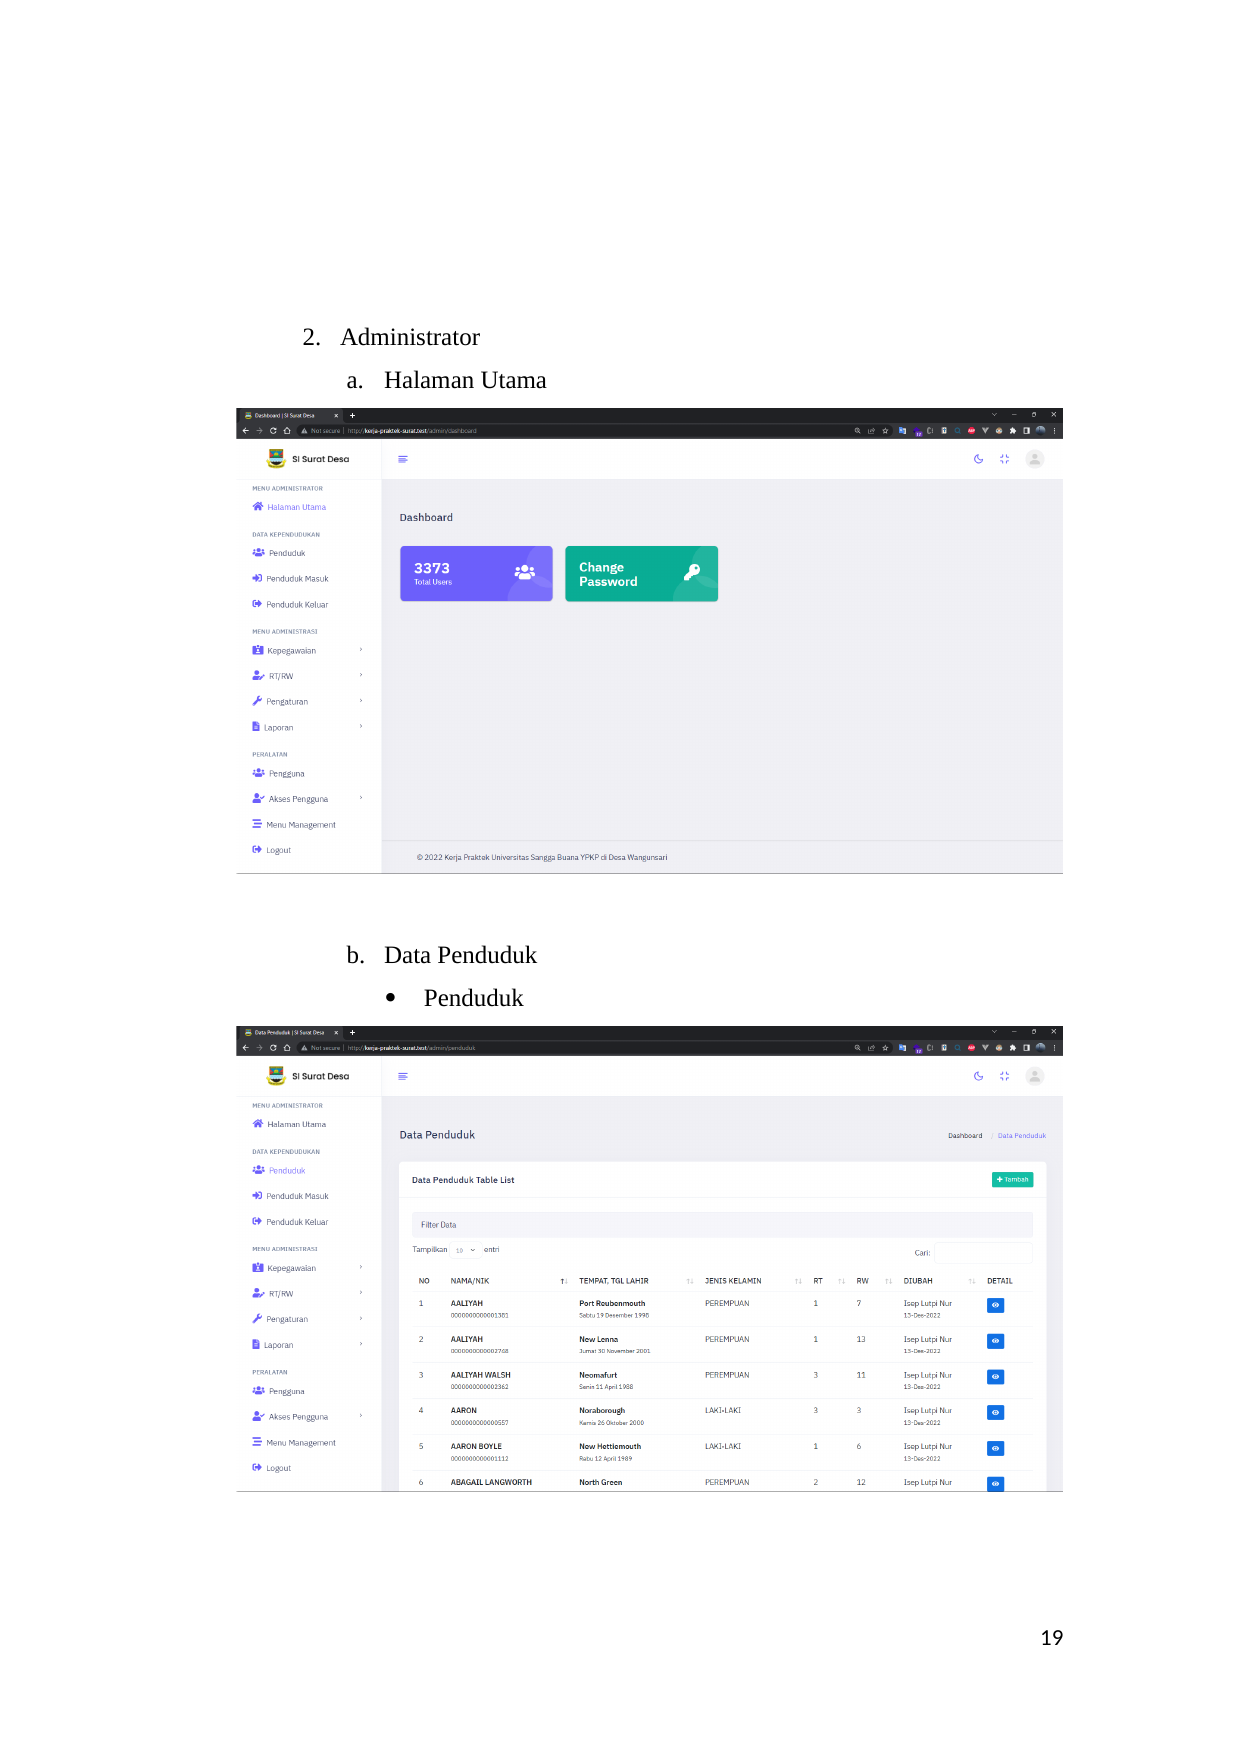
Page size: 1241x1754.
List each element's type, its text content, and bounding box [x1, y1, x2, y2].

list Data Penduduk [346, 940, 1063, 968]
list Administrator [302, 322, 1063, 351]
picture [236, 408, 1063, 874]
list Halaman Utama [346, 366, 1063, 394]
list Penduduk [386, 983, 1063, 1012]
picture [236, 1026, 1063, 1492]
